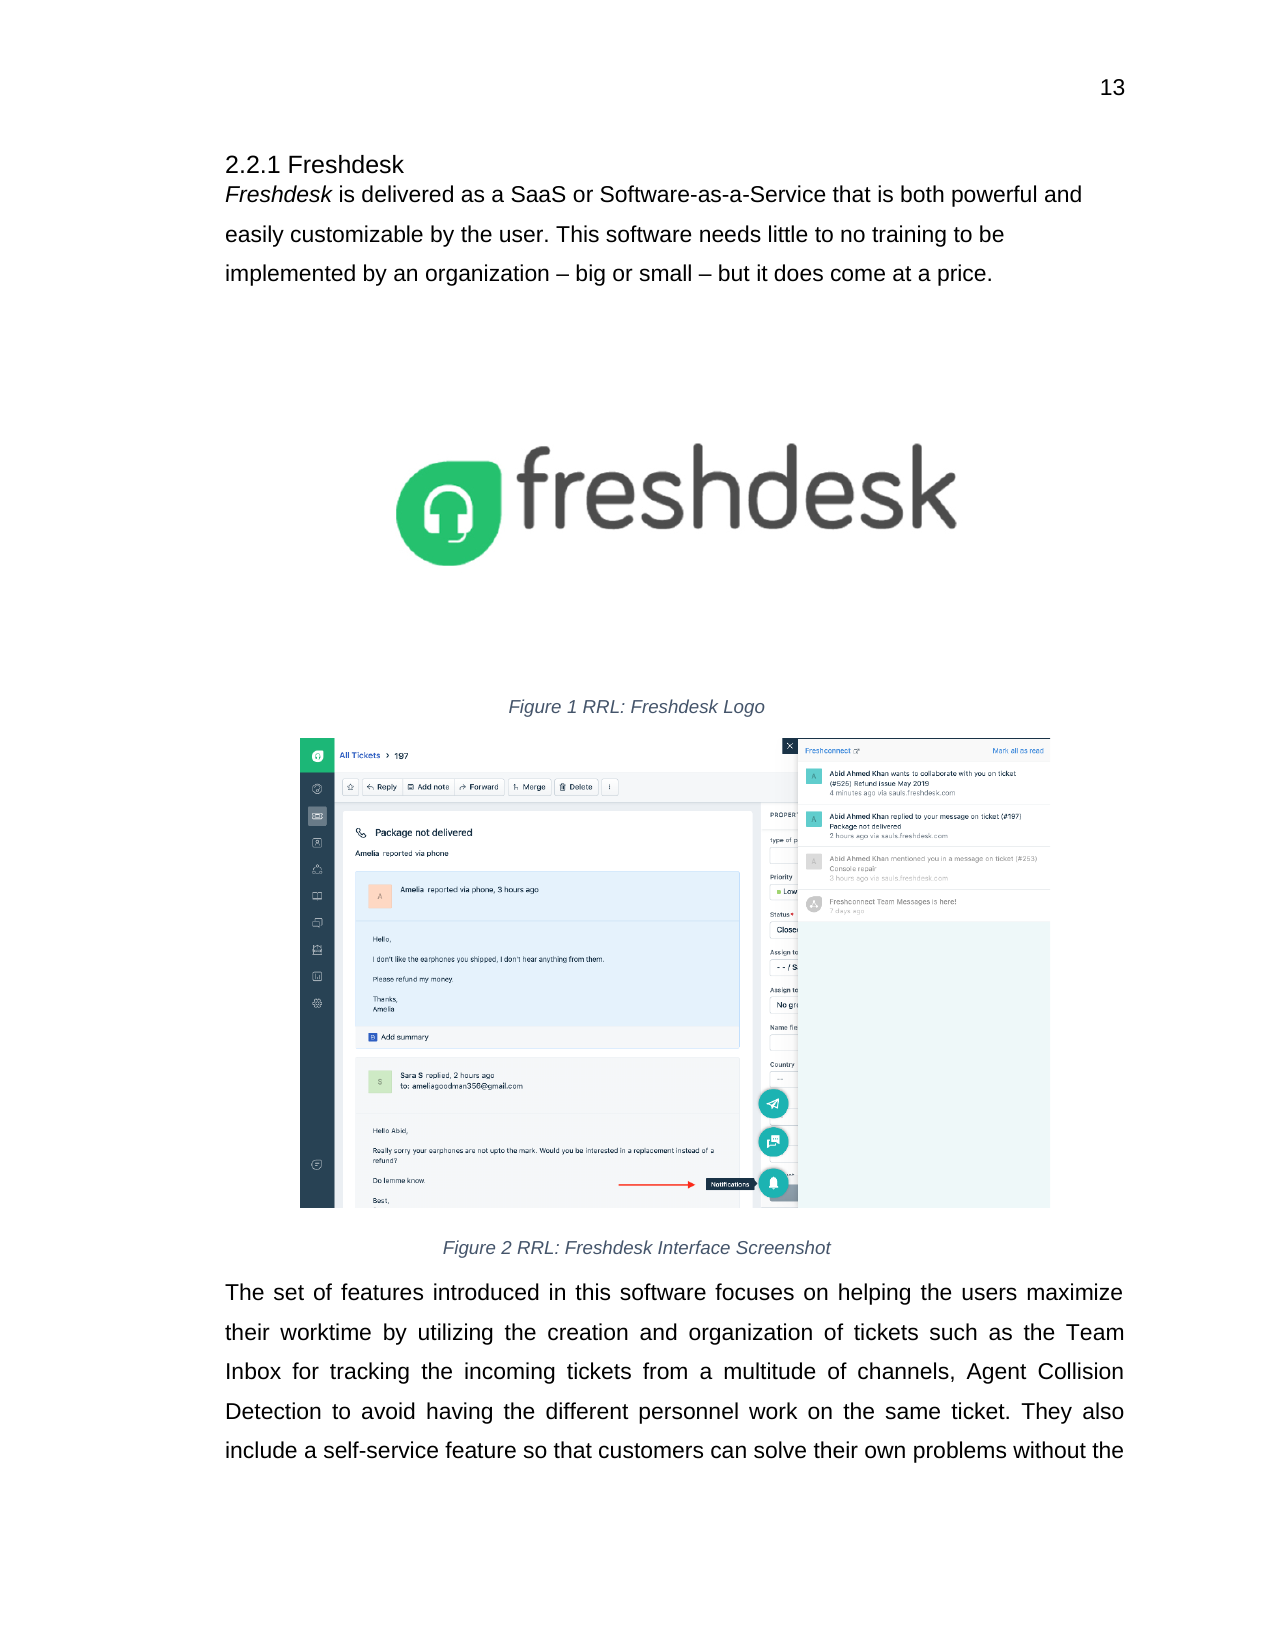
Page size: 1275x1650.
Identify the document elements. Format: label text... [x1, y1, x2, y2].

text Figure 2 RRL: Freshdesk Interface Screenshot [150, 1237, 1125, 1258]
text Figure 1 RRL: Freshdesk Logo [150, 696, 1125, 718]
text Freshdesk is delivered as a SaaS or Software-as-a-Service that is both powerful and easily customizable by the user. This software needs little to no training to be implemented by an organization – big or small – but it does come at a price. [225, 181, 1125, 286]
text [225, 1279, 1125, 1464]
picture [363, 316, 987, 667]
subtitle 2.2.1 Freshdesk [150, 150, 1125, 179]
picture [300, 738, 1050, 1208]
